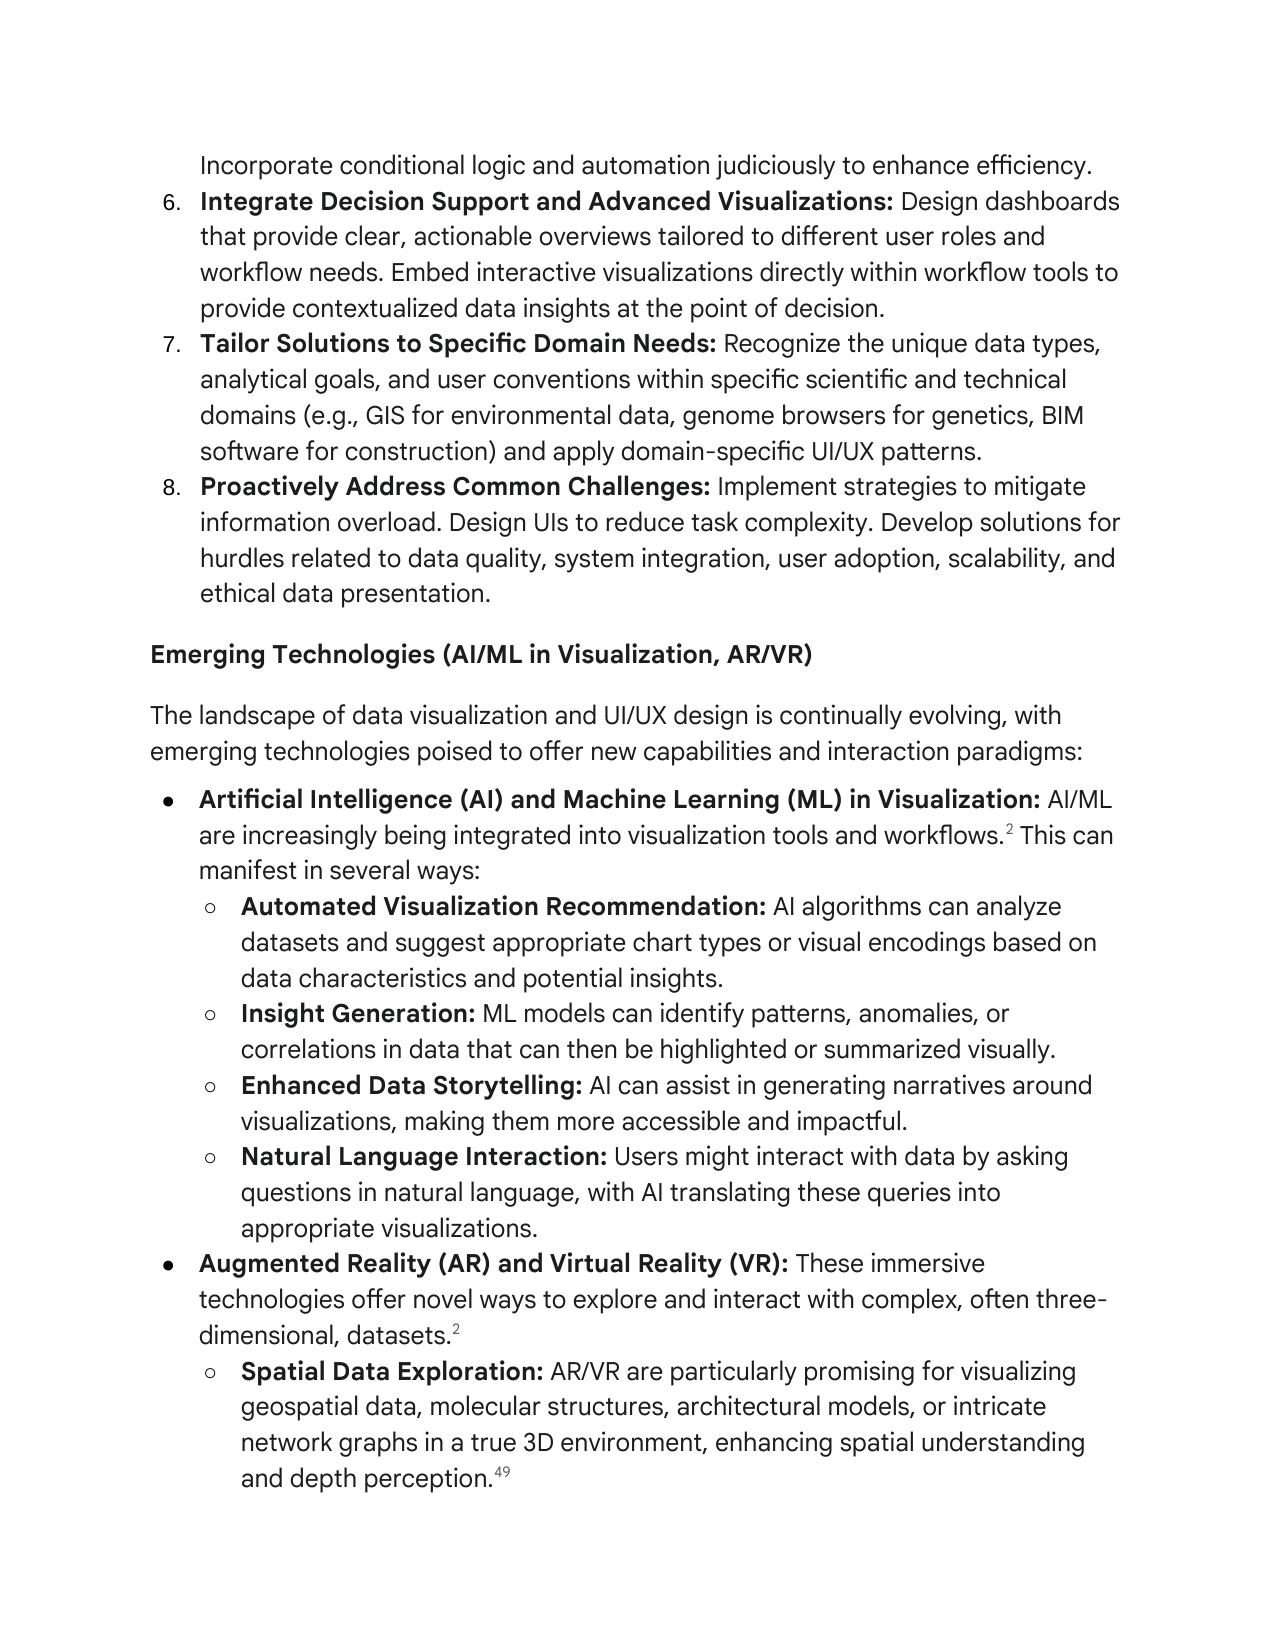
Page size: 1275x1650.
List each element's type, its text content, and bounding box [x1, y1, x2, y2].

list Integrate Decision Support and Advanced Visualizations: Design dashboards that provide clear, actionable overviews tailored to different user roles and workflow needs. Embed interactive visualizations directly within workflow tools to provide contextualized data insights at the point of decision. [162, 186, 1125, 324]
text The landscape of data visualization and UI/UX design is continually evolving, with emerging technologies poised to offer new capabilities and interaction paradigms: [150, 700, 1125, 767]
list Natural Language Interaction: Users might interact with data by asking questions in natural language, with AI translating these queries into appropriate visualizations. [203, 1141, 1125, 1244]
list Tailor Solutions to Specific Domain Needs: Recognize the unique data types, analytical goals, and user conventions within specific scientific and technical domains (e.g., GIS for environmental data, genome browsers for genetics, BIM software for construction) and apply domain-specific UI/UX patterns. [162, 329, 1125, 467]
list Augmented Reality (AR) and Virtual Reality (VR): These immersive technologies offer novel ways to explore and interact with complex, often three-dimensional, datasets.2 [161, 1249, 1125, 1351]
list Enhanced Data Storytelling: AI can assist in generating narratives around visualizations, making them more accessible and impactful. [203, 1070, 1125, 1137]
list Insight Generation: ML models can identify patterns, anomalies, or correlations in data that can then be highlighted or summarized visually. [203, 998, 1125, 1066]
list Spatial Data Exploration: AR/VR are particularly promising for visualizing geospatial data, molecular structures, architectural models, or intricate network graphs in a true 3D environment, enhancing spatial understanding and depth perception.49 [203, 1356, 1125, 1494]
list Proactively Address Common Challenges: Implement strategies to mitigate information overload. Design UIs to reduce task complexity. Develop solutions for hurdles related to data quality, system integration, user adoption, scalability, and ethical data presentation. [162, 472, 1125, 610]
text Emerging Technologies (AI/ML in Visualization, AR/VR) [150, 639, 1125, 671]
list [162, 150, 1125, 181]
list Artificial Intelligence (AI) and Machine Learning (ML) in Visualization: AI/ML are increasingly being integrated into visualization tools and workflows.2 This can manifest in several ways: [161, 784, 1125, 887]
list Automated Visualization Recommendation: AI algorithms can analyze datasets and suggest appropriate chart types or visual encodings based on data characteristics and potential insights. [203, 891, 1125, 994]
